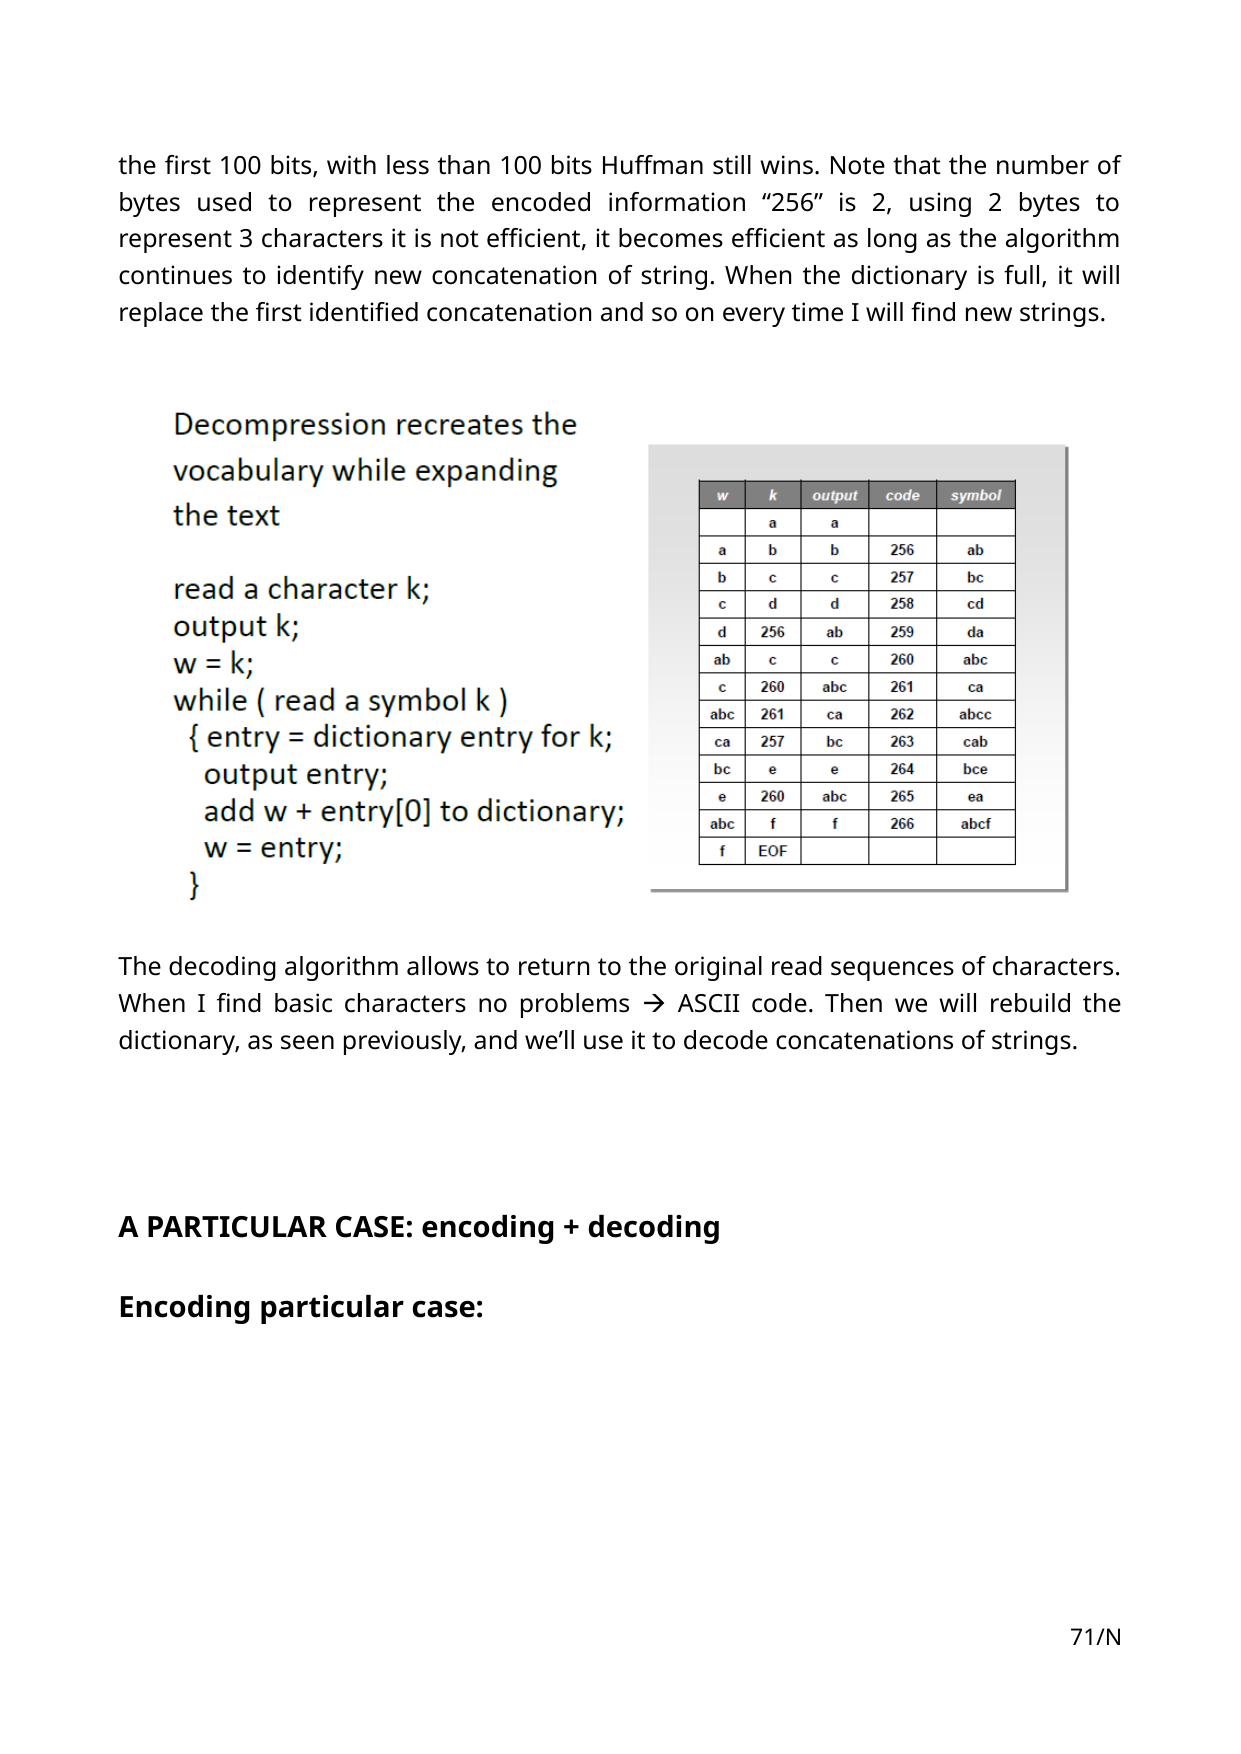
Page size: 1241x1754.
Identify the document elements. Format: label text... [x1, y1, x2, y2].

text The decoding algorithm allows to return to the original read sequences of characters. When I find basic characters no problems ASCII code. Then we will rebuild the dictionary, as seen previously, and we’ll use it to decode concatenations of strings. [118, 949, 1122, 1056]
text A PARTICULAR CASE: encoding + decoding [118, 1206, 1122, 1246]
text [118, 148, 1122, 329]
picture [166, 405, 1074, 910]
text Encoding particular case: [118, 1286, 1122, 1326]
